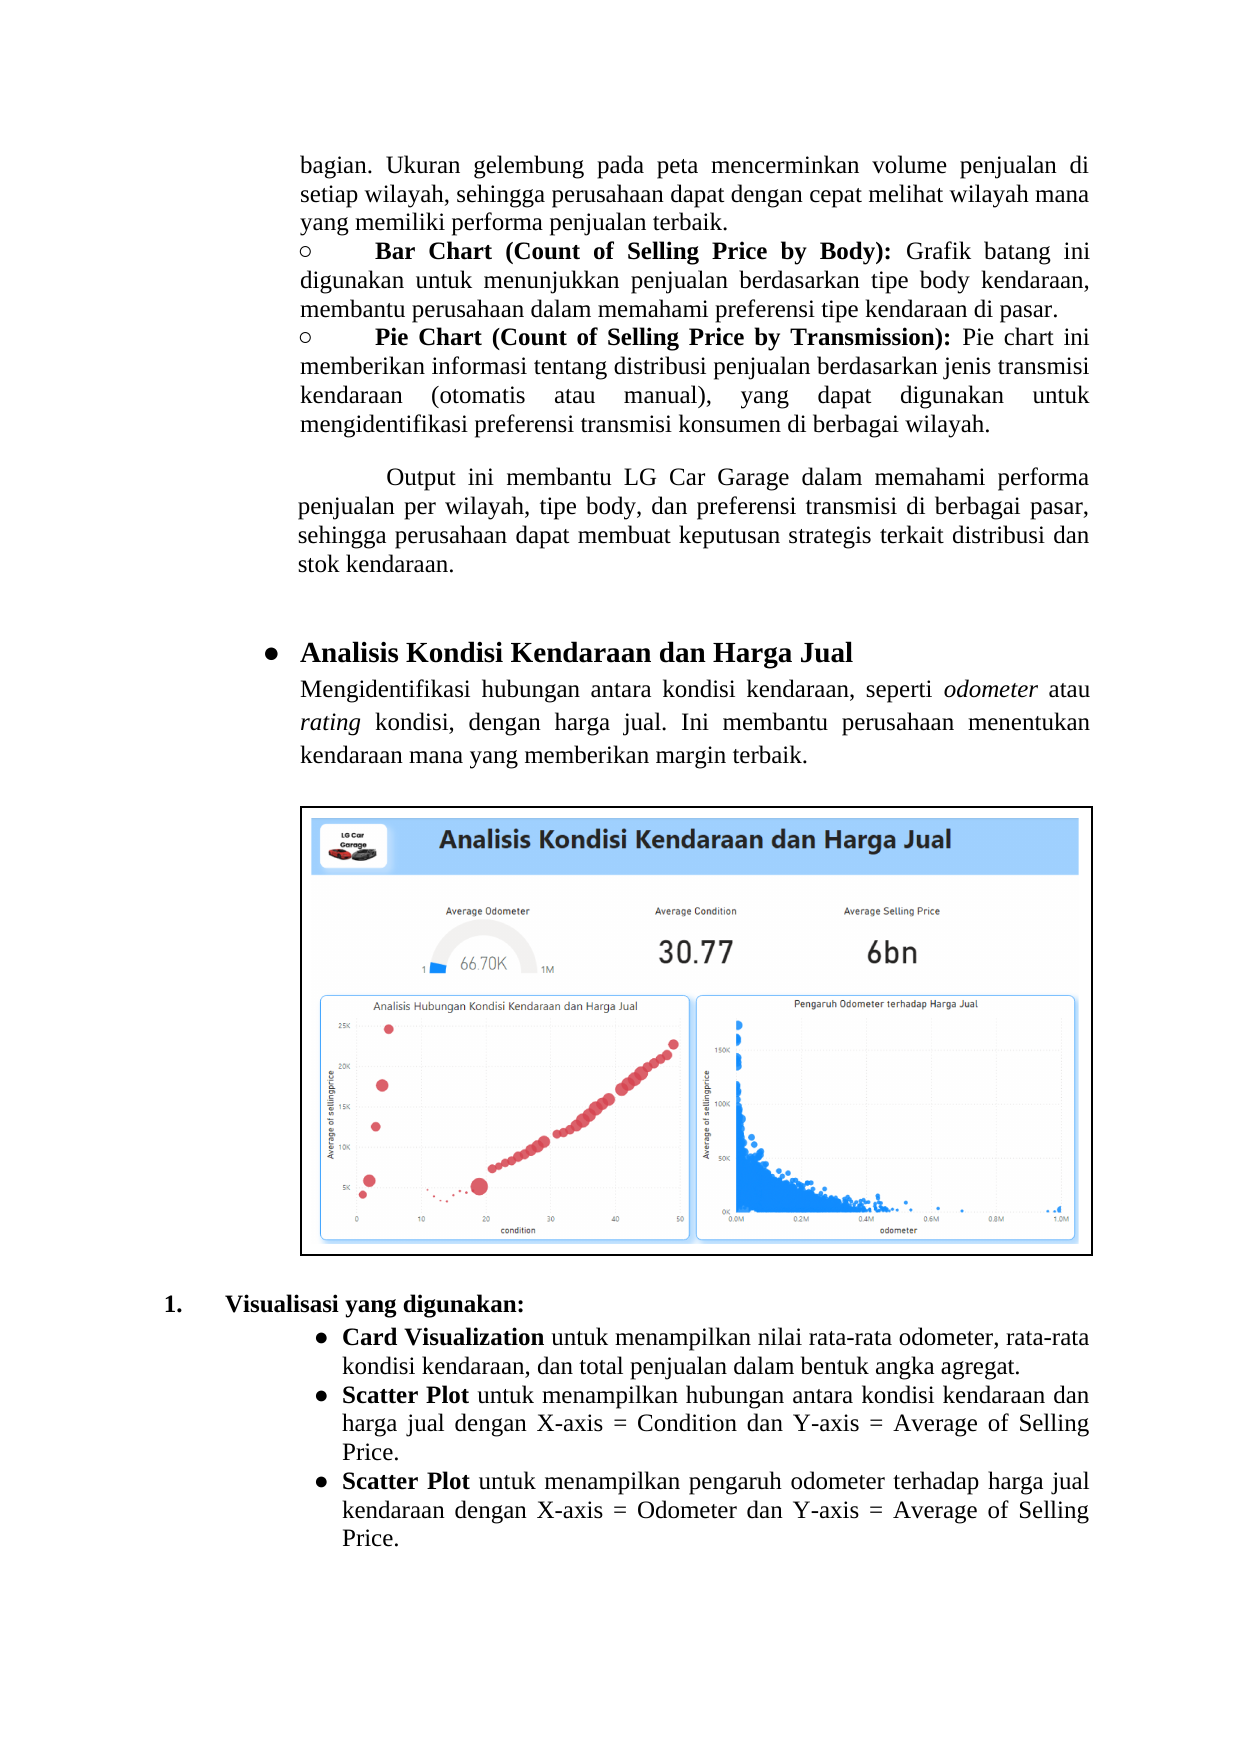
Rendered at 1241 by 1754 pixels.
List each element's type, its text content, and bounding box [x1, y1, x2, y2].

picture [311, 818, 1079, 1244]
list Analisis Kondisi Kendaraan dan Harga Jual [262, 636, 1090, 669]
text Mengidentifikasi hubungan antara kondisi kendaraan, seperti odometer atau rating kondisi, dengan harga jual. Ini membantu perusahaan menentukan kendaraan mana yang memberikan margin terbaik. [300, 674, 1090, 769]
text Output ini membantu LG Car Garage dalam memahami performa penjualan per wilayah, tipe body, dan preferensi transmisi di berbagai pasar, sehingga perusahaan dapat membuat keputusan strategis terkait distribusi dan stok kendaraan. [298, 462, 1090, 577]
table_header [302, 808, 1091, 1254]
list Visualisasi yang digunakan: [150, 1289, 1090, 1318]
list Pie Chart (Count of Selling Price by Transmission): Pie chart ini memberikan informasi tentang distribusi penjualan berdasarkan jenis transmisi kendaraan (otomatis atau manual), yang dapat digunakan untuk mengidentifikasi preferensi transmisi konsumen di berbagai wilayah. [298, 322, 1090, 437]
list Scatter Plot untuk menampilkan hubungan antara kondisi kendaraan dan harga jual dengan X-axis = Condition dan Y-axis = Average of Selling Price. [314, 1380, 1090, 1466]
list Scatter Plot untuk menampilkan pengaruh odometer terhadap harga jual kendaraan dengan X-axis = Odometer dan Y-axis = Average of Selling Price. [314, 1466, 1090, 1552]
list Bar Chart (Count of Selling Price by Body): Grafik batang ini digunakan untuk menunjukkan penjualan berdasarkan tipe body kendaraan, membantu perusahaan dalam memahami preferensi tipe kendaraan di pasar. [298, 236, 1090, 322]
list Card Visualization untuk menampilkan nilai rata-rata odometer, rata-rata kondisi kendaraan, dan total penjualan dalam bentuk angka agregat. [314, 1322, 1090, 1380]
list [298, 150, 1090, 236]
